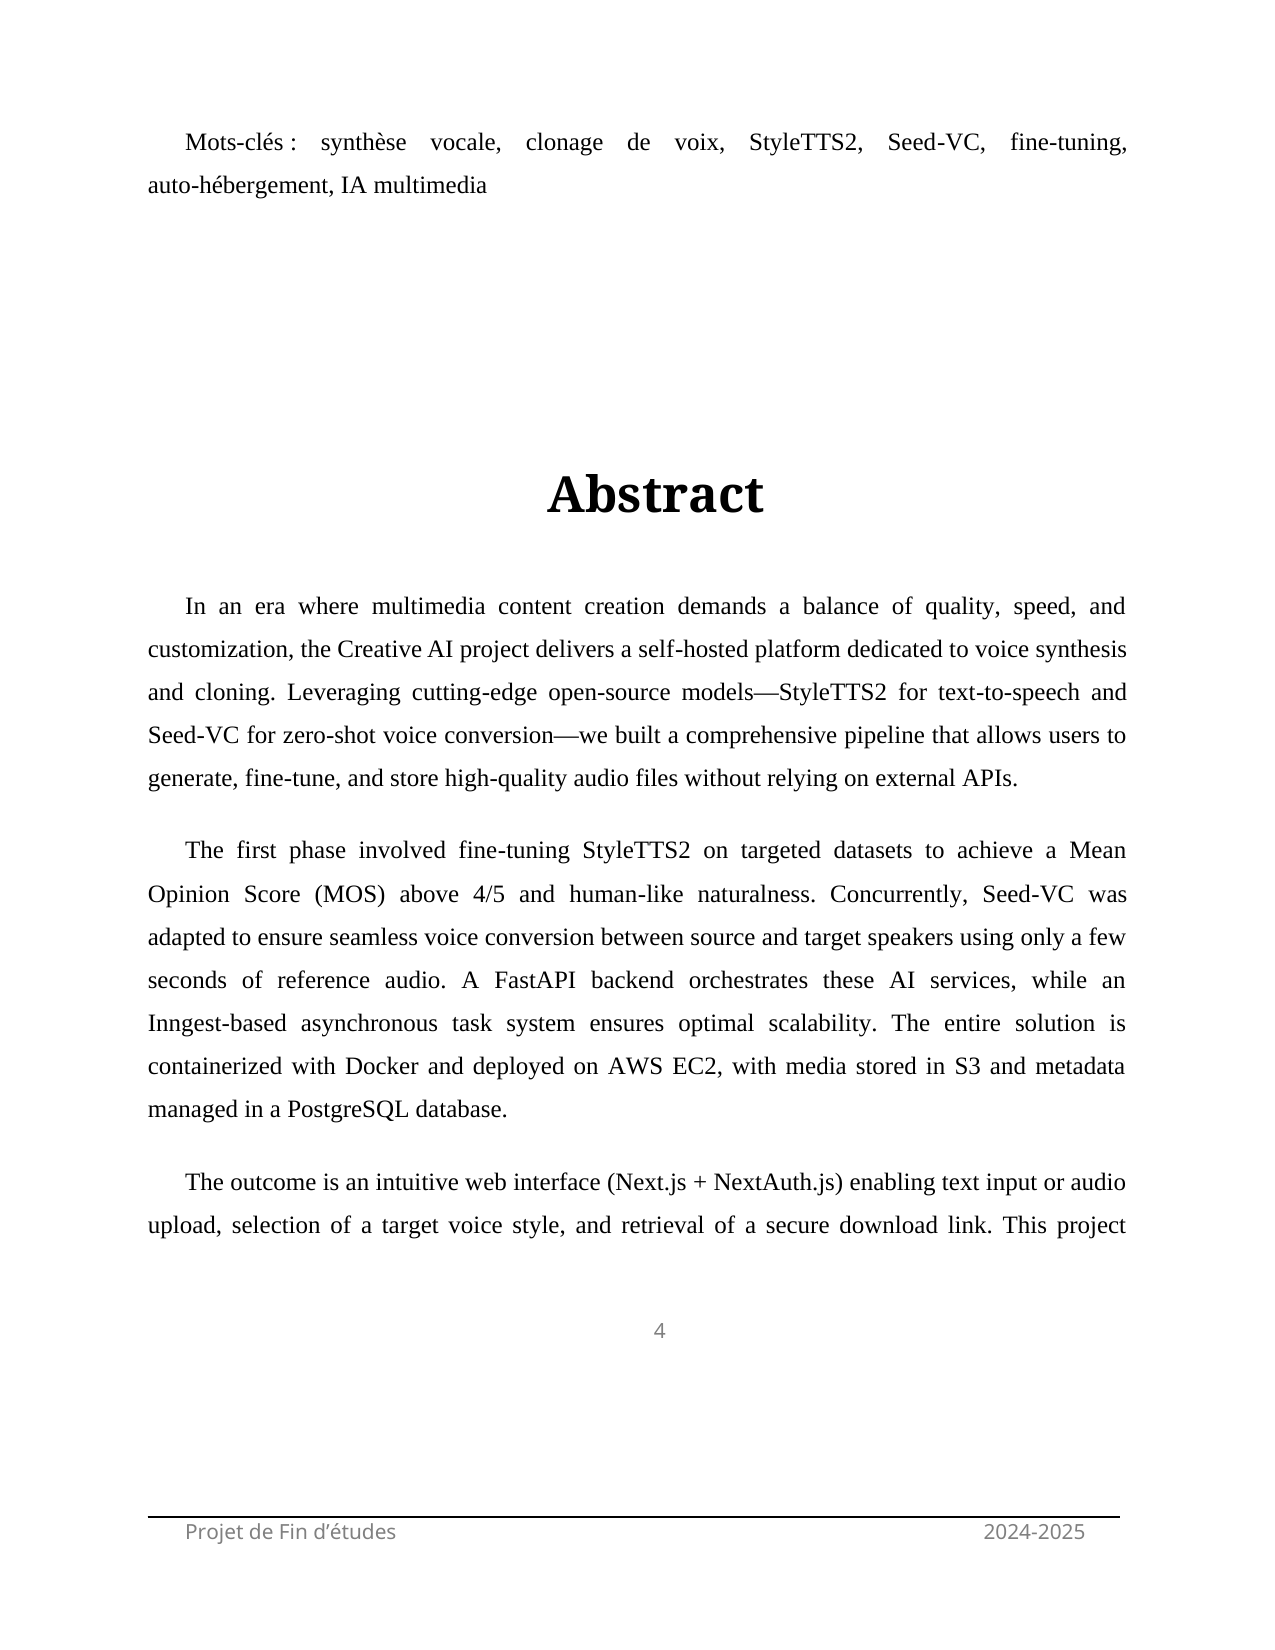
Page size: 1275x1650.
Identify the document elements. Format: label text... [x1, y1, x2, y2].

text The first phase involved fine-tuning StyleTTS2 on targeted datasets to achieve a Mean Opinion Score (MOS) above 4/5 and human-like naturalness. Concurrently, Seed-VC was adapted to ensure seamless voice conversion between source and target speakers using only a few seconds of reference audio. A FastAPI backend orchestrates these AI services, while an Inngest-based asynchronous task system ensures optimal scalability. The entire solution is containerized with Docker and deployed on AWS EC2, with media stored in S3 and metadata managed in a PostgreSQL database. [148, 836, 1127, 1123]
text Mots-clés : synthèse vocale, clonage de voix, StyleTTS2, Seed-VC, fine-tuning, auto-hébergement, IA multimedia [148, 127, 1127, 199]
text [148, 1167, 1127, 1238]
text In an era where multimedia content creation demands a balance of quality, speed, and customization, the Creative AI project delivers a self-hosted platform dedicated to voice synthesis and cloning. Leveraging cutting-edge open-source models—StyleTTS2 for text-to-speech and Seed-VC for zero-shot voice conversion—we built a comprehensive pipeline that allows users to generate, fine-tune, and store high-quality audio files without relying on external APIs. [148, 591, 1127, 792]
text Abstract [148, 459, 1127, 527]
